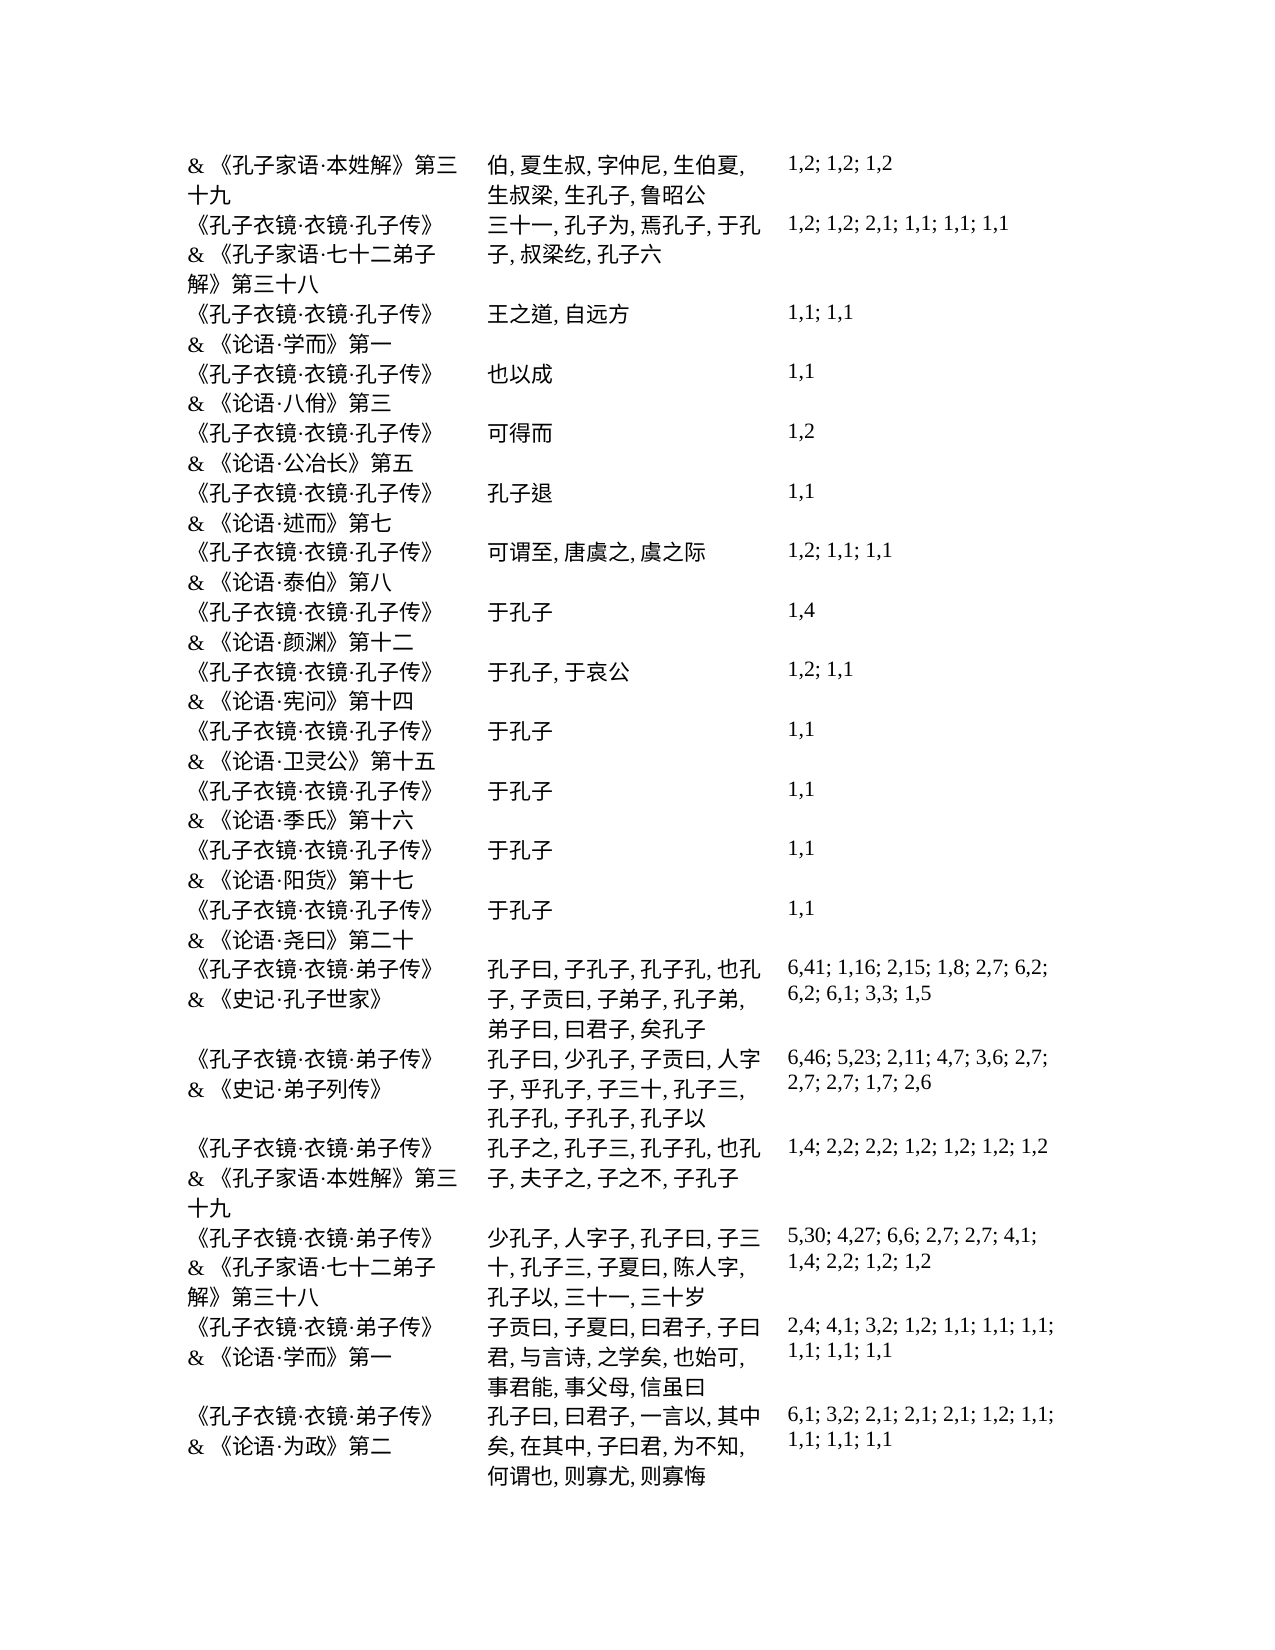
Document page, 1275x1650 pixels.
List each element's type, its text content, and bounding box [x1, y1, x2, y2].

table_cell 于孔子 [476, 776, 776, 835]
table_cell 1,1 [776, 776, 1076, 835]
table_cell 6,41; 1,16; 2,15; 1,8; 2,7; 6,2; 6,2; 6,1; 3,3; 1,5 [776, 954, 1076, 1044]
table_cell 孔子曰, 少孔子, 子贡曰, 人字子, 乎孔子, 子三十, 孔子三, 孔子孔, 子孔子, 孔子以 [476, 1044, 776, 1133]
table_cell 1,1; 1,1 [776, 299, 1076, 358]
table_cell 于孔子 [476, 835, 776, 895]
table_cell 孔子退 [476, 478, 776, 537]
table_cell 《孔子衣镜·衣镜·孔子传》 & 《论语·泰伯》第八 [176, 537, 476, 597]
table_cell 1,4 [776, 597, 1076, 656]
table_cell 《孔子衣镜·衣镜·弟子传》 & 《史记·弟子列传》 [176, 1044, 476, 1133]
table_cell 1,1 [776, 716, 1076, 776]
table_cell 于孔子, 于哀公 [476, 656, 776, 716]
table_cell 也以成 [476, 359, 776, 418]
table_cell 《孔子衣镜·衣镜·孔子传》 & 《论语·阳货》第十七 [176, 835, 476, 895]
table_cell 《孔子衣镜·衣镜·弟子传》 & 《论语·为政》第二 [176, 1401, 476, 1491]
table_cell 《孔子衣镜·衣镜·孔子传》 & 《孔子家语·七十二弟子解》第三十八 [176, 210, 476, 299]
table_cell 子贡曰, 子夏曰, 曰君子, 子曰君, 与言诗, 之学矣, 也始可, 事君能, 事父母, 信虽曰 [476, 1312, 776, 1401]
table_cell 1,1 [776, 478, 1076, 537]
table_cell 《孔子衣镜·衣镜·孔子传》 & 《论语·学而》第一 [176, 299, 476, 358]
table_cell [776, 150, 1076, 209]
table_cell 1,2 [776, 418, 1076, 478]
table_cell 《孔子衣镜·衣镜·弟子传》 & 《论语·学而》第一 [176, 1312, 476, 1401]
table_cell 三十一, 孔子为, 焉孔子, 于孔子, 叔梁纥, 孔子六 [476, 210, 776, 299]
table_cell 1,1 [776, 895, 1076, 954]
table_cell 1,2; 1,1 [776, 656, 1076, 716]
table_cell 《孔子衣镜·衣镜·孔子传》 & 《论语·公冶长》第五 [176, 418, 476, 478]
table_cell 可得而 [476, 418, 776, 478]
table_cell 于孔子 [476, 597, 776, 656]
table_cell 6,1; 3,2; 2,1; 2,1; 2,1; 1,2; 1,1; 1,1; 1,1; 1,1 [776, 1401, 1076, 1491]
table_cell 1,1 [776, 835, 1076, 895]
table_cell 1,1 [776, 359, 1076, 418]
table_cell 于孔子 [476, 895, 776, 954]
table_cell 《孔子衣镜·衣镜·孔子传》 & 《论语·尧曰》第二十 [176, 895, 476, 954]
table_cell 可谓至, 唐虞之, 虞之际 [476, 537, 776, 597]
table_cell 2,4; 4,1; 3,2; 1,2; 1,1; 1,1; 1,1; 1,1; 1,1; 1,1 [776, 1312, 1076, 1401]
table_cell 孔子曰, 曰君子, 一言以, 其中矣, 在其中, 子曰君, 为不知, 何谓也, 则寡尤, 则寡悔 [476, 1401, 776, 1491]
table_cell 1,2; 1,1; 1,1 [776, 537, 1076, 597]
table_cell 《孔子衣镜·衣镜·孔子传》 & 《论语·卫灵公》第十五 [176, 716, 476, 776]
table_cell 《孔子衣镜·衣镜·孔子传》 & 《论语·八佾》第三 [176, 359, 476, 418]
table_cell 《孔子衣镜·衣镜·弟子传》 & 《孔子家语·七十二弟子解》第三十八 [176, 1223, 476, 1312]
table_cell 于孔子 [476, 716, 776, 776]
table_cell 1,2; 1,2; 2,1; 1,1; 1,1; 1,1 [776, 210, 1076, 299]
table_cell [176, 150, 476, 209]
table_cell 5,30; 4,27; 6,6; 2,7; 2,7; 4,1; 1,4; 2,2; 1,2; 1,2 [776, 1223, 1076, 1312]
table_cell 《孔子衣镜·衣镜·孔子传》 & 《论语·宪问》第十四 [176, 656, 476, 716]
table_cell 《孔子衣镜·衣镜·孔子传》 & 《论语·述而》第七 [176, 478, 476, 537]
table_cell 1,4; 2,2; 2,2; 1,2; 1,2; 1,2; 1,2 [776, 1133, 1076, 1222]
table_cell 孔子之, 孔子三, 孔子孔, 也孔子, 夫子之, 子之不, 子孔子 [476, 1133, 776, 1222]
table_cell 《孔子衣镜·衣镜·弟子传》 & 《史记·孔子世家》 [176, 954, 476, 1044]
table_cell 《孔子衣镜·衣镜·孔子传》 & 《论语·颜渊》第十二 [176, 597, 476, 656]
table_cell 《孔子衣镜·衣镜·孔子传》 & 《论语·季氏》第十六 [176, 776, 476, 835]
table_cell 王之道, 自远方 [476, 299, 776, 358]
table_cell 6,46; 5,23; 2,11; 4,7; 3,6; 2,7; 2,7; 2,7; 1,7; 2,6 [776, 1044, 1076, 1133]
table_cell 孔子曰, 子孔子, 孔子孔, 也孔子, 子贡曰, 子弟子, 孔子弟, 弟子曰, 曰君子, 矣孔子 [476, 954, 776, 1044]
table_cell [476, 150, 776, 209]
table_cell 少孔子, 人字子, 孔子曰, 子三十, 孔子三, 子夏曰, 陈人字, 孔子以, 三十一, 三十岁 [476, 1223, 776, 1312]
table_cell 《孔子衣镜·衣镜·弟子传》 & 《孔子家语·本姓解》第三十九 [176, 1133, 476, 1222]
